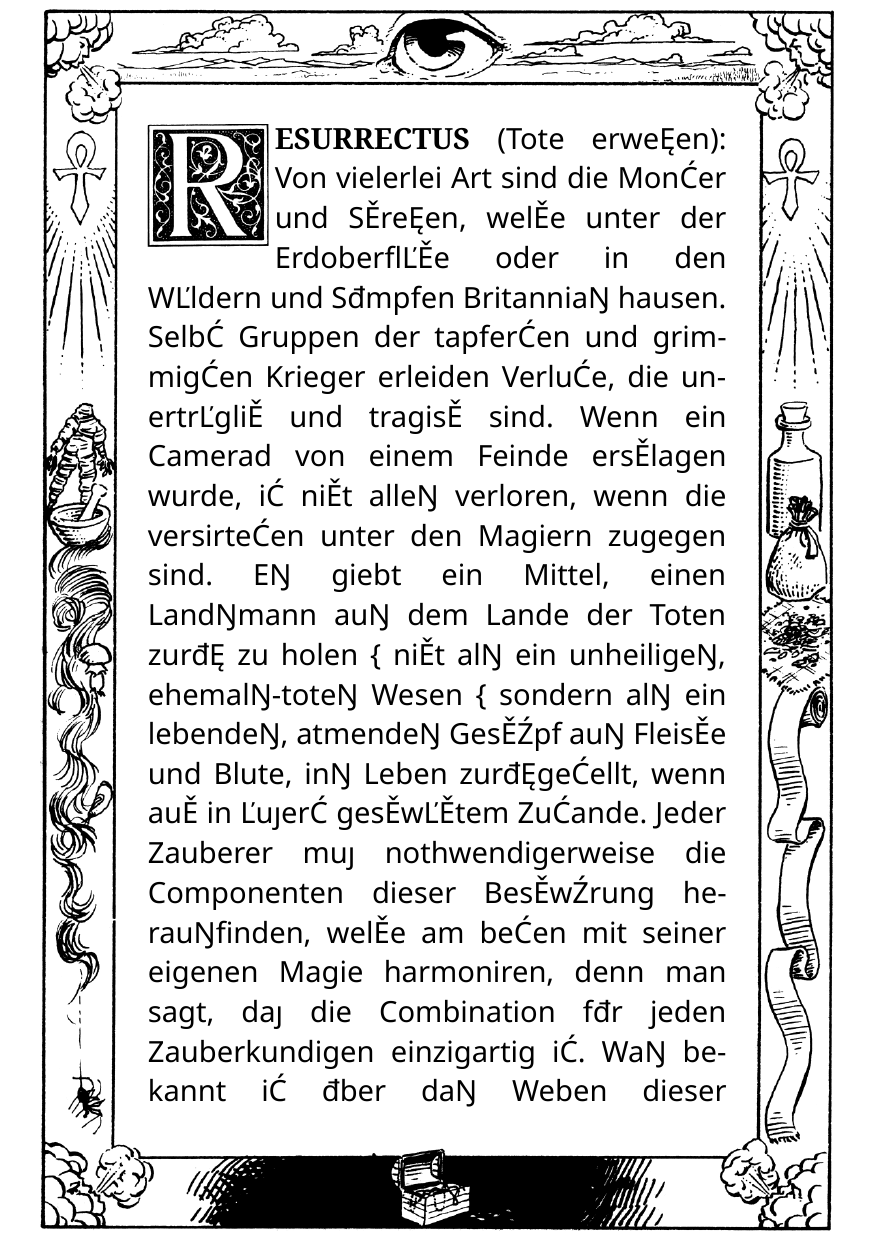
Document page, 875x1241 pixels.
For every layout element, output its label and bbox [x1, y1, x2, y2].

text [148, 118, 726, 1110]
picture [40, 9, 834, 1231]
